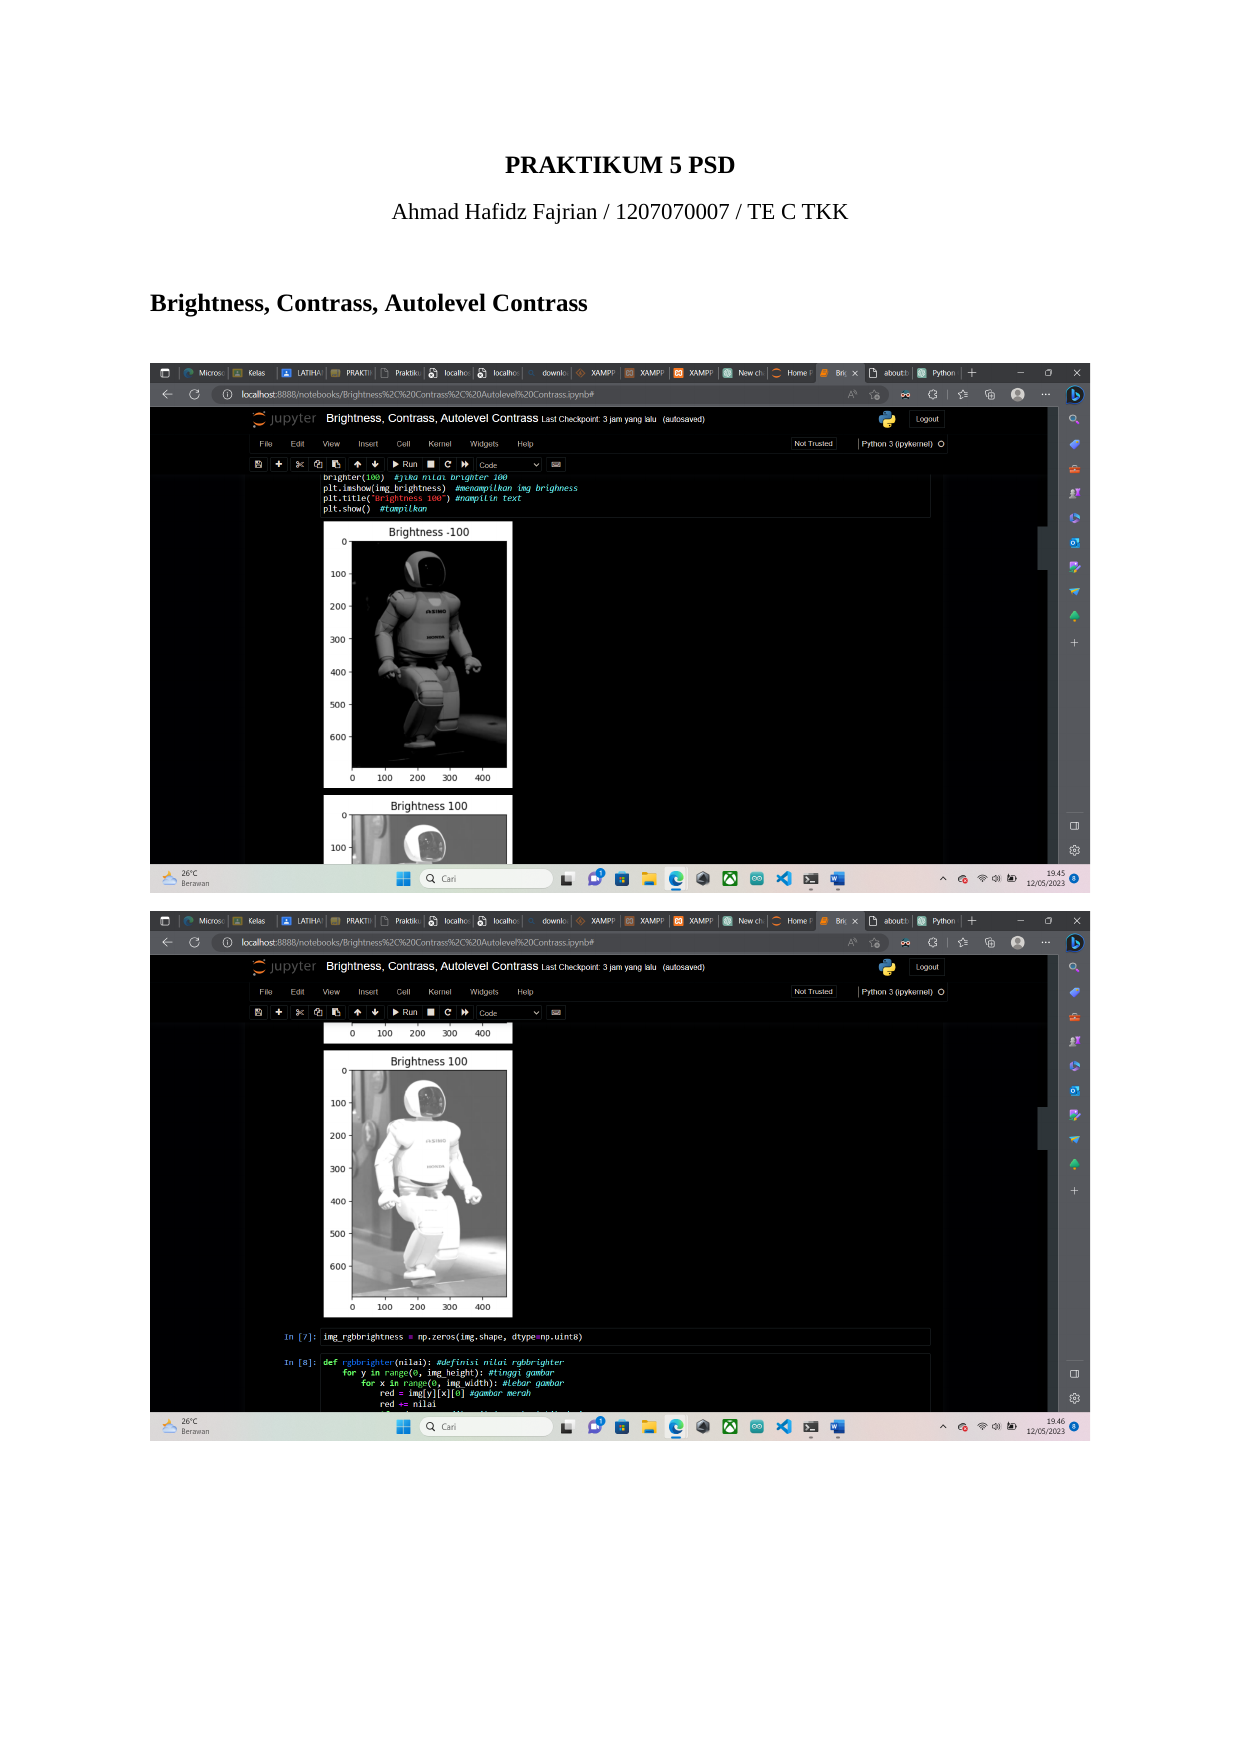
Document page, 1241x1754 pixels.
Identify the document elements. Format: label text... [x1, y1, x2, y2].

text Brightness, Contrass, Autolevel Contrass [150, 288, 1090, 317]
picture [150, 911, 1091, 1441]
picture [150, 363, 1091, 893]
text PRAKTIKUM 5 PSD [150, 150, 1090, 179]
text Ahmad Hafidz Fajrian / 1207070007 / TE C TKK [150, 198, 1090, 224]
